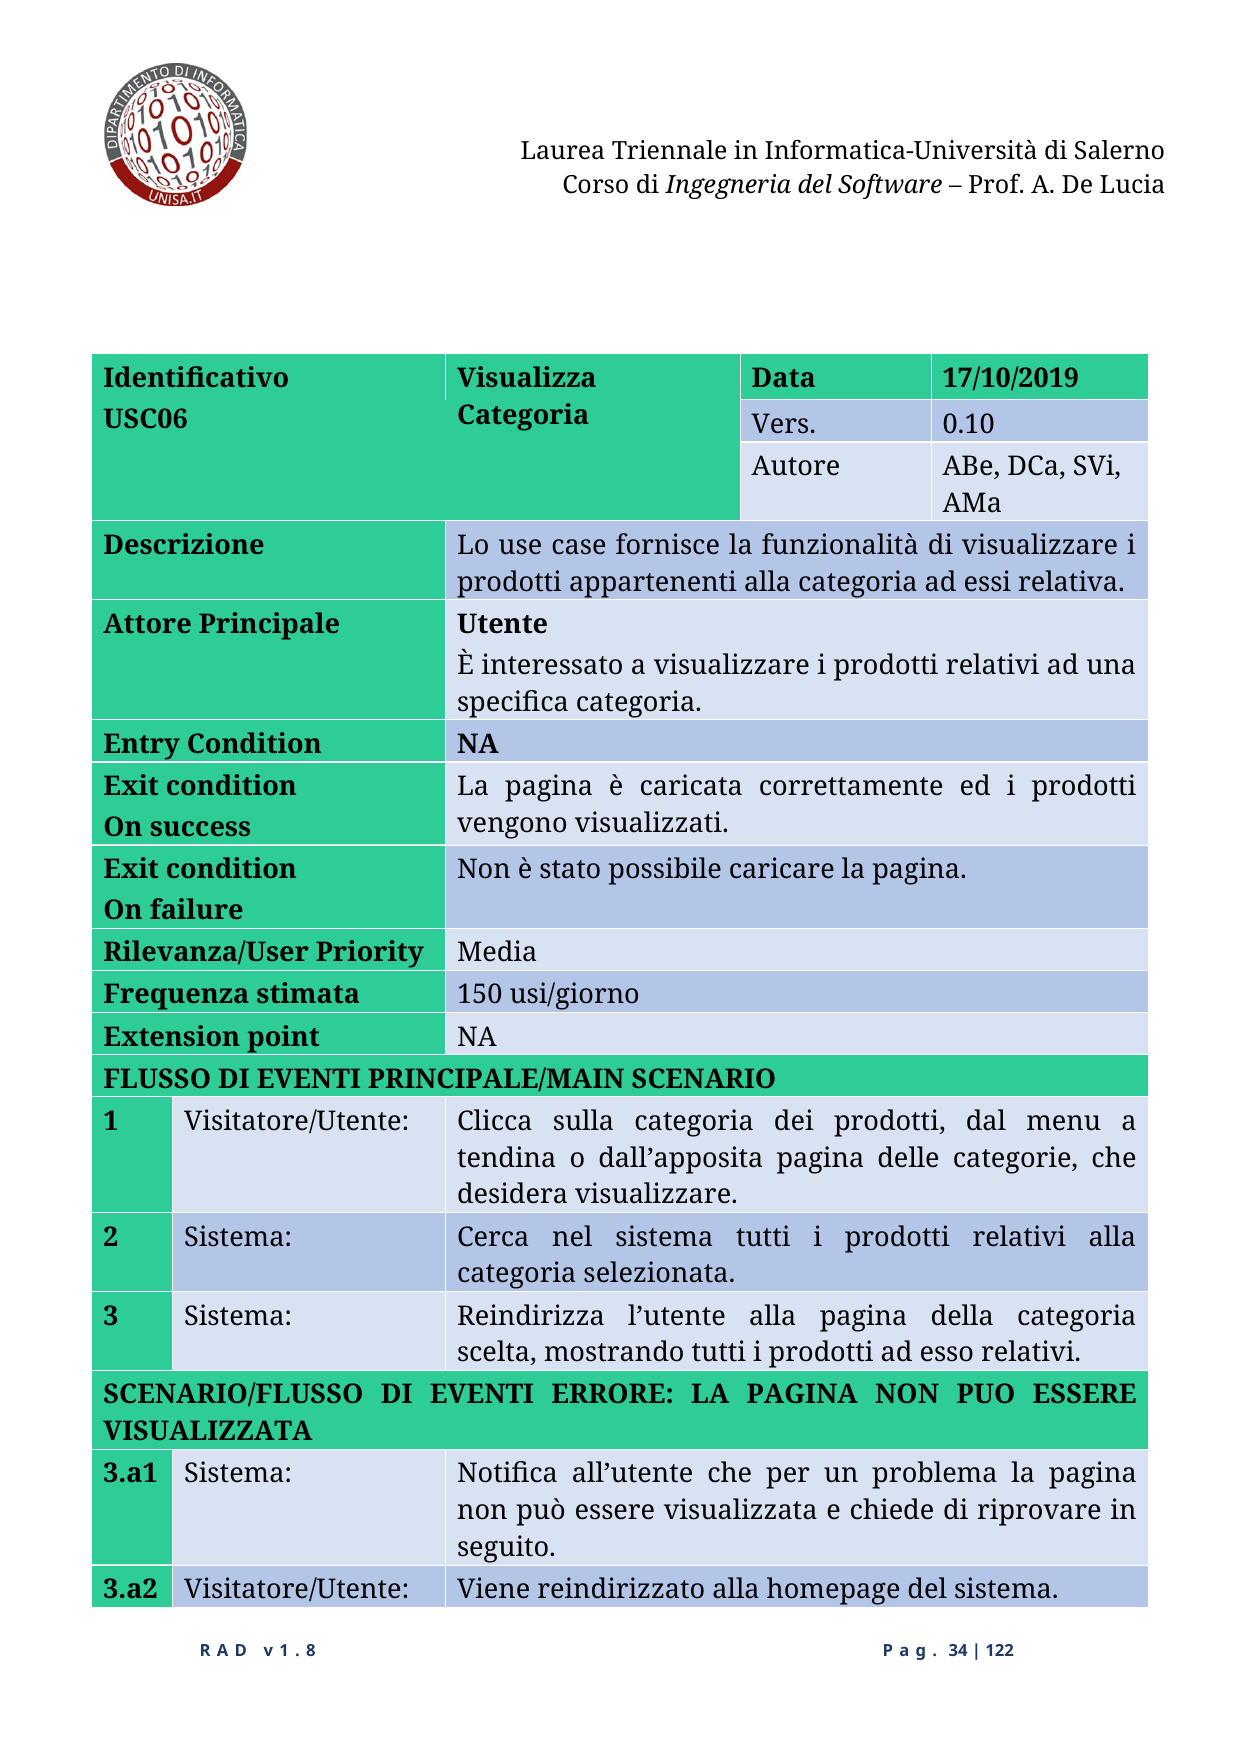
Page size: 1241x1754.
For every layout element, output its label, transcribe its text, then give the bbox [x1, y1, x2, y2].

table_cell Autore [741, 443, 931, 520]
table_cell Notifica all’utente che per un problema la pagina non può essere visualizzata e chiede di riprovare in seguito. [446, 1450, 1148, 1564]
table_cell Entry Condition [92, 720, 445, 761]
table_cell Clicca sulla categoria dei prodotti, dal menu a tendina o dall’apposita pagina delle categorie, che desidera visualizzare. [446, 1097, 1148, 1212]
table_cell Sistema: [173, 1450, 445, 1564]
table_cell Cerca nel sistema tutti i prodotti relativi alla categoria selezionata. [446, 1213, 1148, 1291]
table_cell 0.10 [932, 400, 1148, 441]
table_cell Reindirizza l’utente alla pagina della categoria scelta, mostrando tutti i prodotti ad esso relativi. [446, 1292, 1148, 1370]
table_cell Sistema: [173, 1213, 445, 1291]
table_cell Visitatore/Utente: [173, 1097, 445, 1212]
table_cell NA [446, 1013, 1148, 1054]
table_cell Frequenza stimata [92, 971, 445, 1012]
table_cell 3.a2 [92, 1566, 172, 1607]
table_cell Exit condition On failure [92, 846, 445, 928]
table_cell 1 [92, 1097, 172, 1212]
table_header Data [741, 354, 931, 399]
table_cell Visitatore/Utente: [173, 1566, 445, 1607]
table_cell Lo use case fornisce la funzionalità di visualizzare i prodotti appartenenti alla categoria ad essi relativa. [446, 521, 1148, 599]
table_cell Descrizione [92, 521, 445, 599]
table_cell Attore Principale [92, 600, 445, 719]
table_cell Media [446, 929, 1148, 970]
table_cell SCENARIO/FLUSSO DI EVENTI ERRORE: LA PAGINA NON PUO ESSERE VISUALIZZATA [92, 1371, 1148, 1449]
table_cell ABe, DCa, SVi, AMa [932, 443, 1148, 520]
picture [104, 63, 247, 206]
table_header Identificativo USC06 [92, 354, 446, 520]
table_cell 150 usi/giorno [446, 971, 1148, 1012]
table_cell Vers. [741, 400, 931, 441]
table_cell Sistema: [173, 1292, 445, 1370]
table_cell Rilevanza/User Priority [92, 929, 445, 970]
table_cell Extension point [92, 1013, 445, 1054]
table_cell Exit condition On success [92, 763, 445, 844]
table_header Visualizza Categoria [446, 354, 740, 520]
table_cell Viene reindirizzato alla homepage del sistema. [446, 1566, 1148, 1607]
table_cell 3 [92, 1292, 172, 1370]
table_cell Utente È interessato a visualizzare i prodotti relativi ad una specifica categoria. [446, 600, 1148, 719]
table_header 17/10/2019 [932, 354, 1148, 399]
table_cell 3.a1 [92, 1450, 172, 1564]
table_cell Flusso di Eventi Principale/Main Scenario [92, 1055, 1148, 1096]
table_cell 2 [92, 1213, 172, 1291]
table_cell NA [446, 720, 1148, 761]
table_cell La pagina è caricata correttamente ed i prodotti vengono visualizzati. [446, 763, 1148, 844]
table_cell Non è stato possibile caricare la pagina. [446, 846, 1148, 928]
